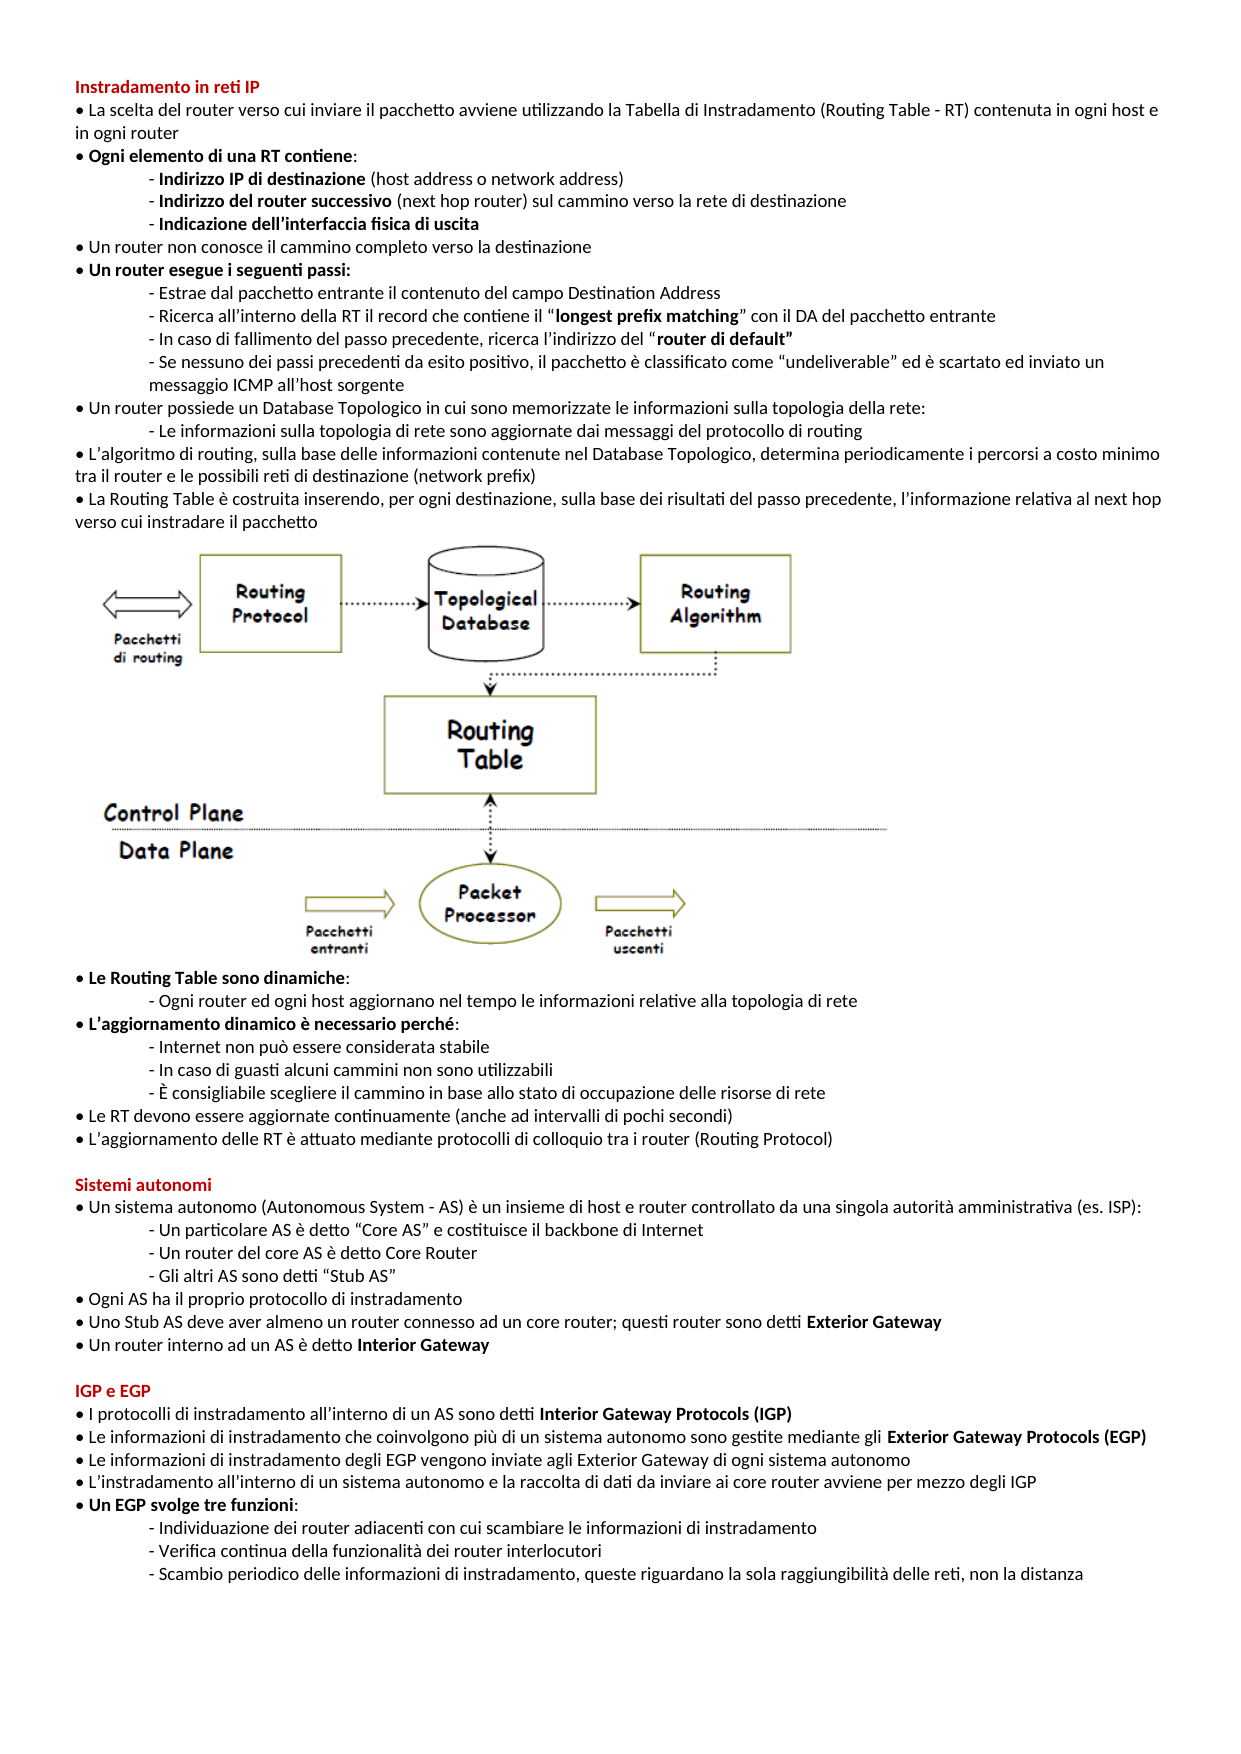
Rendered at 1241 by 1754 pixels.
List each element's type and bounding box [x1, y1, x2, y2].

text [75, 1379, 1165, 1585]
picture [75, 533, 891, 967]
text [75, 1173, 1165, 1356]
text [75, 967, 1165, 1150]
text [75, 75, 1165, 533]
